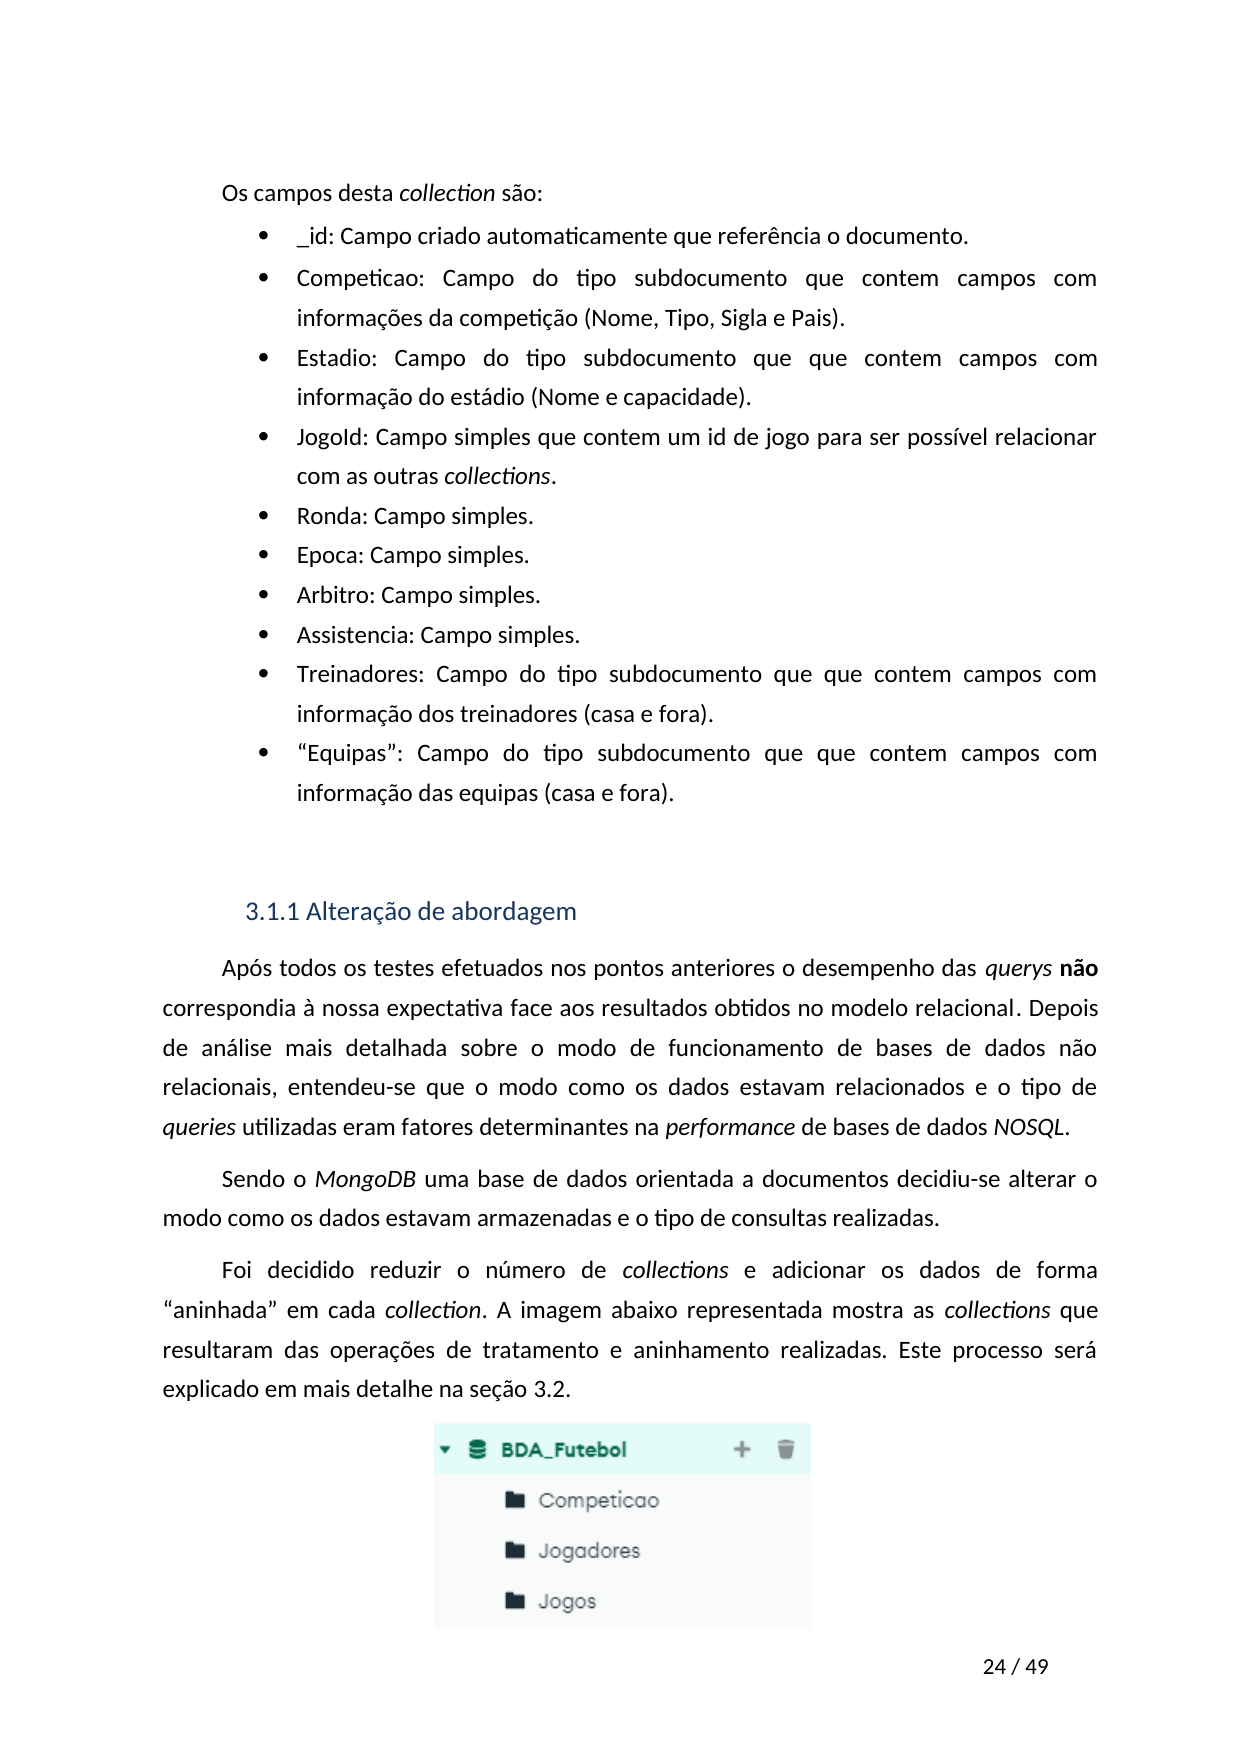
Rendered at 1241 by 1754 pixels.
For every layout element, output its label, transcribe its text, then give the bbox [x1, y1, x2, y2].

list _id: Campo criado automaticamente que referência o documento. [259, 220, 1098, 250]
list JogoId: Campo simples que contem um id de jogo para ser possível relacionar com as outras collections. [259, 421, 1098, 491]
picture [434, 1422, 827, 1629]
list Estadio: Campo do tipo subdocumento que que contem campos com informação do estádio (Nome e capacidade). [259, 342, 1098, 412]
list “Equipas”: Campo do tipo subdocumento que que contem campos com informação das equipas (casa e fora). [259, 738, 1098, 808]
list Treinadores: Campo do tipo subdocumento que que contem campos com informação dos treinadores (casa e fora). [259, 658, 1098, 728]
list Assistencia: Campo simples. [259, 619, 1098, 649]
list Epoca: Campo simples. [259, 540, 1098, 570]
text Após todos os testes efetuados nos pontos anteriores o desempenho das querys não correspondia à nossa expectativa face aos resultados obtidos no modelo relacional. Depois de análise mais detalhada sobre o modo de funcionamento de bases de dados não relacionais, entendeu-se que o modo como os dados estavam relacionados e o tipo de queries utilizadas eram fatores determinantes na performance de bases de dados NOSQL. [162, 952, 1098, 1141]
list Ronda: Campo simples. [259, 500, 1098, 531]
subtitle 3.1.1 Alteração de abordagem [245, 894, 1098, 927]
text Foi decidido reduzir o número de collections e adicionar os dados de forma “aninhada” em cada collection. A imagem abaixo representada mostra as collections que resultaram das operações de tratamento e aninhamento realizadas. Este processo será explicado em mais detalhe na seção 3.2. [162, 1254, 1098, 1404]
list Competicao: Campo do tipo subdocumento que contem campos com informações da competição (Nome, Tipo, Sigla e Pais). [259, 263, 1098, 333]
text Os campos desta collection são: [162, 177, 1098, 208]
text Sendo o MongoDB uma base de dados orientada a documentos decidiu-se alterar o modo como os dados estavam armazenadas e o tipo de consultas realizadas. [162, 1163, 1098, 1233]
list Arbitro: Campo simples. [259, 579, 1098, 610]
